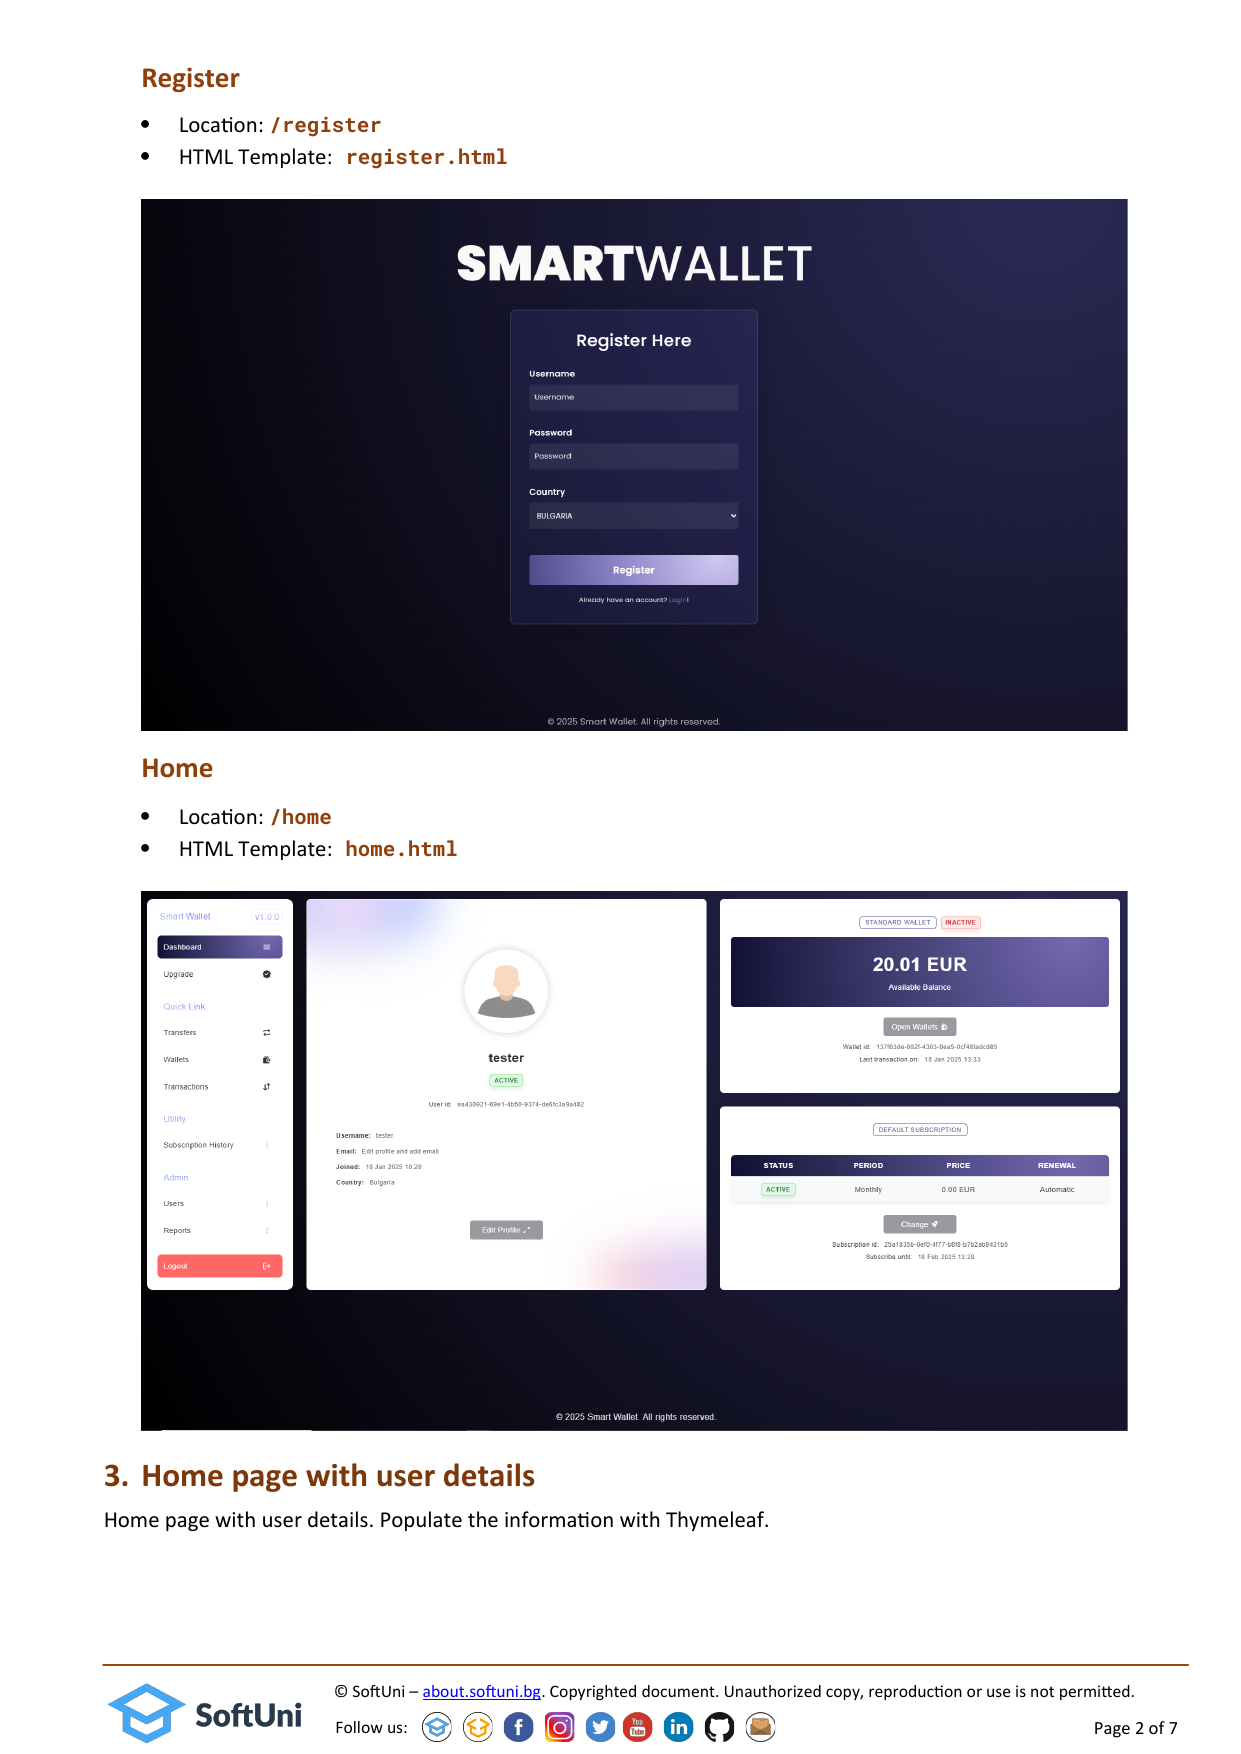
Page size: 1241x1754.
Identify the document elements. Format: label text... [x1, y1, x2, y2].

subtitle Register [103, 59, 1090, 95]
list Location: /home [141, 802, 1090, 830]
list HTML Template: home.html [141, 834, 1090, 863]
picture [685, 1733, 694, 1742]
list HTML Template: register.html [141, 142, 1090, 170]
list Location: /register [141, 110, 1090, 138]
picture [677, 1724, 687, 1734]
picture [685, 1712, 694, 1721]
subtitle Home page with user details [103, 1454, 1090, 1494]
picture [663, 1712, 672, 1721]
picture [585, 1712, 616, 1742]
picture [422, 1712, 452, 1742]
subtitle Home [103, 749, 1090, 784]
picture [545, 1712, 575, 1742]
picture [663, 1733, 672, 1742]
picture [704, 1712, 735, 1742]
text Home page with user details. Populate the information with Thymeleaf. [103, 1505, 1090, 1533]
picture [622, 1712, 653, 1742]
picture [101, 1677, 308, 1749]
picture [141, 199, 1128, 731]
picture [503, 1712, 534, 1742]
picture [141, 891, 1128, 1431]
picture [463, 1712, 493, 1742]
picture [745, 1712, 776, 1742]
